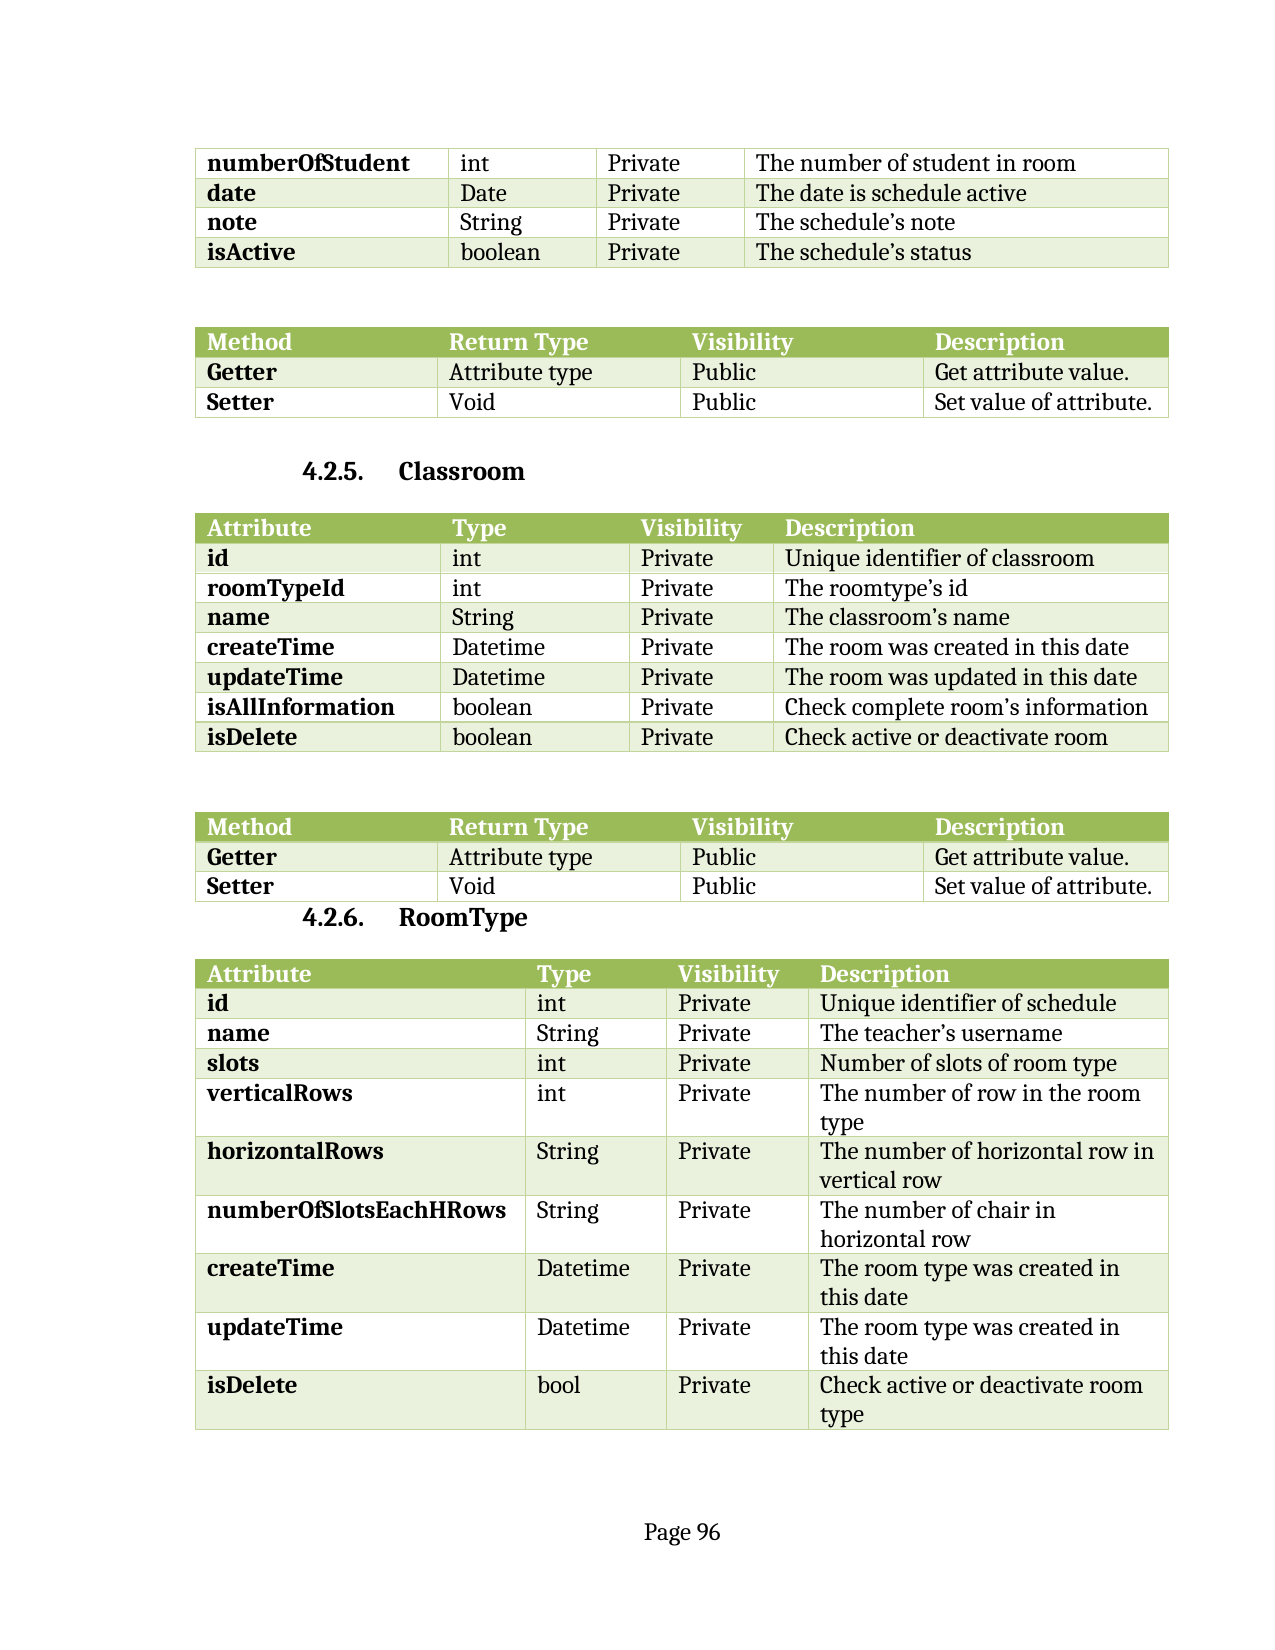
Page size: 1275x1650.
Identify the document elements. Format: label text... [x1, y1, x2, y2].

table_cell Set value of attribute. [924, 388, 1168, 417]
table_cell boolean [449, 238, 596, 267]
table_cell Set value of attribute. [924, 872, 1168, 901]
table_header Description [924, 813, 1168, 841]
table_cell The number of student in room [745, 149, 1168, 177]
table_header Visibility [667, 960, 808, 988]
table_cell Attribute type [438, 358, 680, 387]
table_cell Setter [196, 388, 437, 417]
table_cell Datetime [441, 633, 629, 662]
table_cell boolean [441, 693, 629, 721]
table_cell Public [681, 872, 923, 901]
table_cell int [526, 1049, 666, 1078]
table_cell Private [667, 1313, 808, 1370]
table_header Return Type [438, 328, 680, 357]
table_cell Private [630, 544, 773, 572]
table_cell The room type was created in this date [809, 1254, 1168, 1312]
table_cell The schedule’s status [745, 238, 1168, 267]
table_cell The roomtype’s id [774, 574, 1168, 602]
table_header Description [924, 328, 1168, 357]
table_cell String [526, 1196, 666, 1253]
table_cell Date [449, 179, 596, 207]
table_cell isDelete [196, 723, 440, 751]
table_cell String [441, 603, 629, 632]
table_cell boolean [441, 723, 629, 751]
list Classroom [302, 456, 1157, 487]
table_header Type [441, 514, 629, 543]
table_cell updateTime [196, 1313, 525, 1370]
table_cell The schedule’s note [745, 208, 1168, 237]
table_cell Private [667, 989, 808, 1018]
table_cell updateTime [196, 663, 440, 692]
table_cell Private [630, 633, 773, 662]
table_cell Private [630, 663, 773, 692]
table_cell Private [630, 693, 773, 721]
table_cell Unique identifier of schedule [809, 989, 1168, 1018]
table_cell Private [597, 238, 744, 267]
table_cell Public [681, 388, 923, 417]
table_cell verticalRows [196, 1079, 525, 1136]
table_cell int [441, 544, 629, 572]
table_cell name [196, 1019, 525, 1048]
table_cell Getter [196, 358, 437, 387]
table_cell String [526, 1019, 666, 1048]
table_cell createTime [196, 1254, 525, 1312]
table_cell Getter [196, 843, 437, 871]
table_header Description [809, 960, 1168, 988]
table_cell Private [630, 723, 773, 751]
table_cell bool [526, 1371, 666, 1429]
table_header Return Type [438, 813, 680, 841]
table_cell The room type was created in this date [809, 1313, 1168, 1370]
table_cell isAllInformation [196, 693, 440, 721]
table_cell int [526, 989, 666, 1018]
table_header Visibility [630, 514, 773, 543]
table_cell Datetime [441, 663, 629, 692]
table_cell Check active or deactivate room [774, 723, 1168, 751]
table_cell Private [667, 1079, 808, 1136]
table_header Method [196, 328, 437, 357]
table_cell slots [196, 1049, 525, 1078]
table_header Visibility [681, 813, 923, 841]
table_cell createTime [196, 633, 440, 662]
table_cell Public [681, 843, 923, 871]
table_cell Datetime [526, 1254, 666, 1312]
table_cell int [441, 574, 629, 602]
table_cell Get attribute value. [924, 358, 1168, 387]
table_cell horizontalRows [196, 1137, 525, 1195]
table_cell Check active or deactivate room type [809, 1371, 1168, 1429]
table_cell Private [597, 149, 744, 177]
table_cell Private [667, 1049, 808, 1078]
table_cell int [449, 149, 596, 177]
table_header Type [526, 960, 666, 988]
table_cell Private [667, 1019, 808, 1048]
table_cell Private [597, 179, 744, 207]
table_cell The date is schedule active [745, 179, 1168, 207]
table_cell The classroom’s name [774, 603, 1168, 632]
table_cell id [196, 544, 440, 572]
table_cell The room was updated in this date [774, 663, 1168, 692]
table_cell Private [667, 1254, 808, 1312]
table_cell Public [681, 358, 923, 387]
list RoomType [302, 902, 1157, 933]
table_header Attribute [196, 514, 440, 543]
table_cell numberOfSlotsEachHRows [196, 1196, 525, 1253]
table_cell Setter [196, 872, 437, 901]
table_cell String [526, 1137, 666, 1195]
table_cell The number of chair in horizontal row [809, 1196, 1168, 1253]
table_header Description [774, 514, 1168, 543]
table_cell date [196, 179, 448, 207]
table_cell isActive [196, 238, 448, 267]
table_cell Private [667, 1137, 808, 1195]
table_cell roomTypeId [196, 574, 440, 602]
table_cell Private [667, 1196, 808, 1253]
table_cell Attribute type [438, 843, 680, 871]
table_cell The room was created in this date [774, 633, 1168, 662]
table_cell note [196, 208, 448, 237]
table_cell id [196, 989, 525, 1018]
table_cell name [196, 603, 440, 632]
table_cell The teacher’s username [809, 1019, 1168, 1048]
table_cell Unique identifier of classroom [774, 544, 1168, 572]
table_cell isDelete [196, 1371, 525, 1429]
table_header Method [196, 813, 437, 841]
table_cell String [449, 208, 596, 237]
table_cell The number of horizontal row in vertical row [809, 1137, 1168, 1195]
table_cell Private [667, 1371, 808, 1429]
table_cell Check complete room’s information [774, 693, 1168, 721]
table_header Visibility [681, 328, 923, 357]
table_cell Datetime [526, 1313, 666, 1370]
table_cell Number of slots of room type [809, 1049, 1168, 1078]
table_cell Private [630, 574, 773, 602]
table_cell Void [438, 872, 680, 901]
table_cell int [526, 1079, 666, 1136]
table_cell Void [438, 388, 680, 417]
table_header Attribute [196, 960, 525, 988]
table_cell Get attribute value. [924, 843, 1168, 871]
table_cell Private [597, 208, 744, 237]
table_cell The number of row in the room type [809, 1079, 1168, 1136]
table_cell numberOfStudent [196, 149, 448, 177]
table_cell Private [630, 603, 773, 632]
